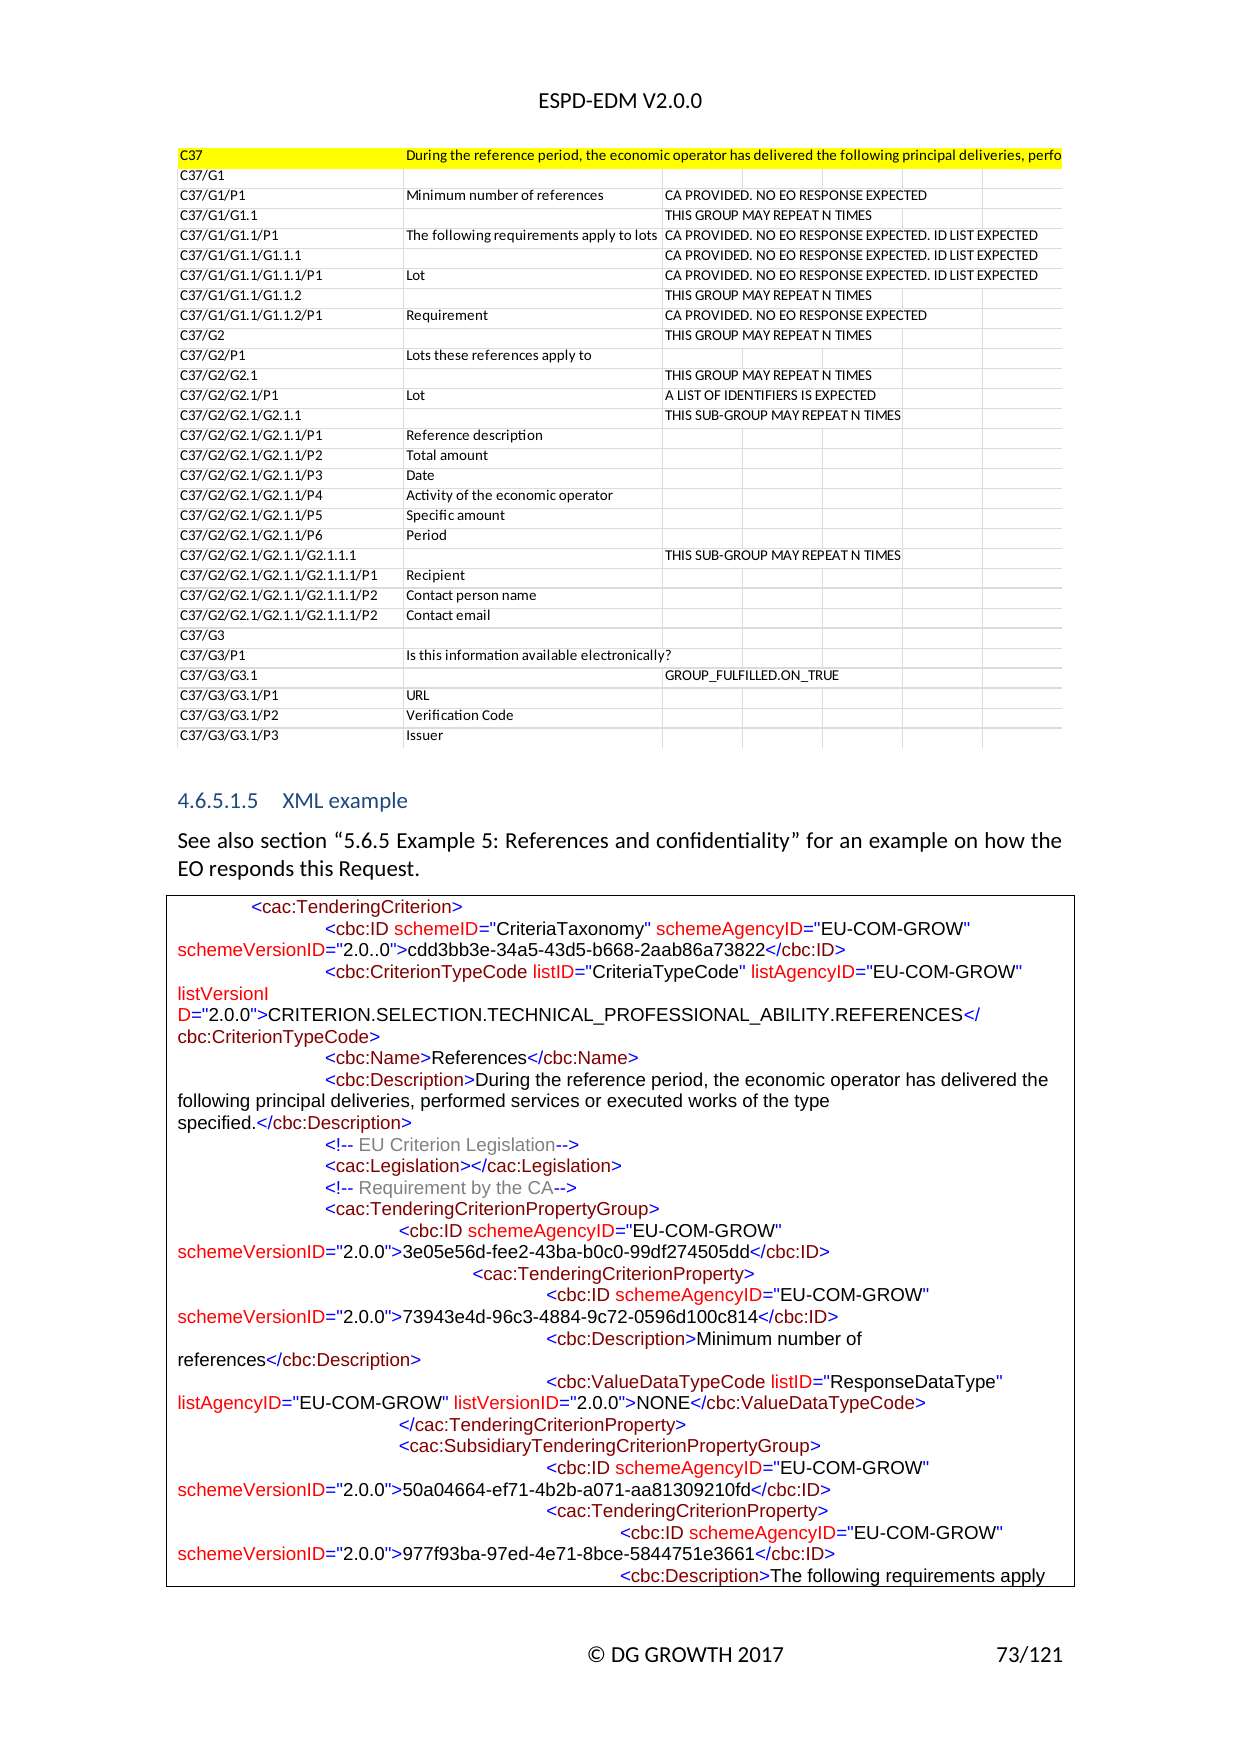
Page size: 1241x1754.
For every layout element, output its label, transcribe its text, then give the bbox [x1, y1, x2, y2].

subtitle XML example [177, 786, 1063, 814]
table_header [167, 896, 1074, 1586]
text See also section “6.6.5 Example 5: References and confidentiality” for an example on how the EO responds this Request. [177, 827, 1063, 883]
